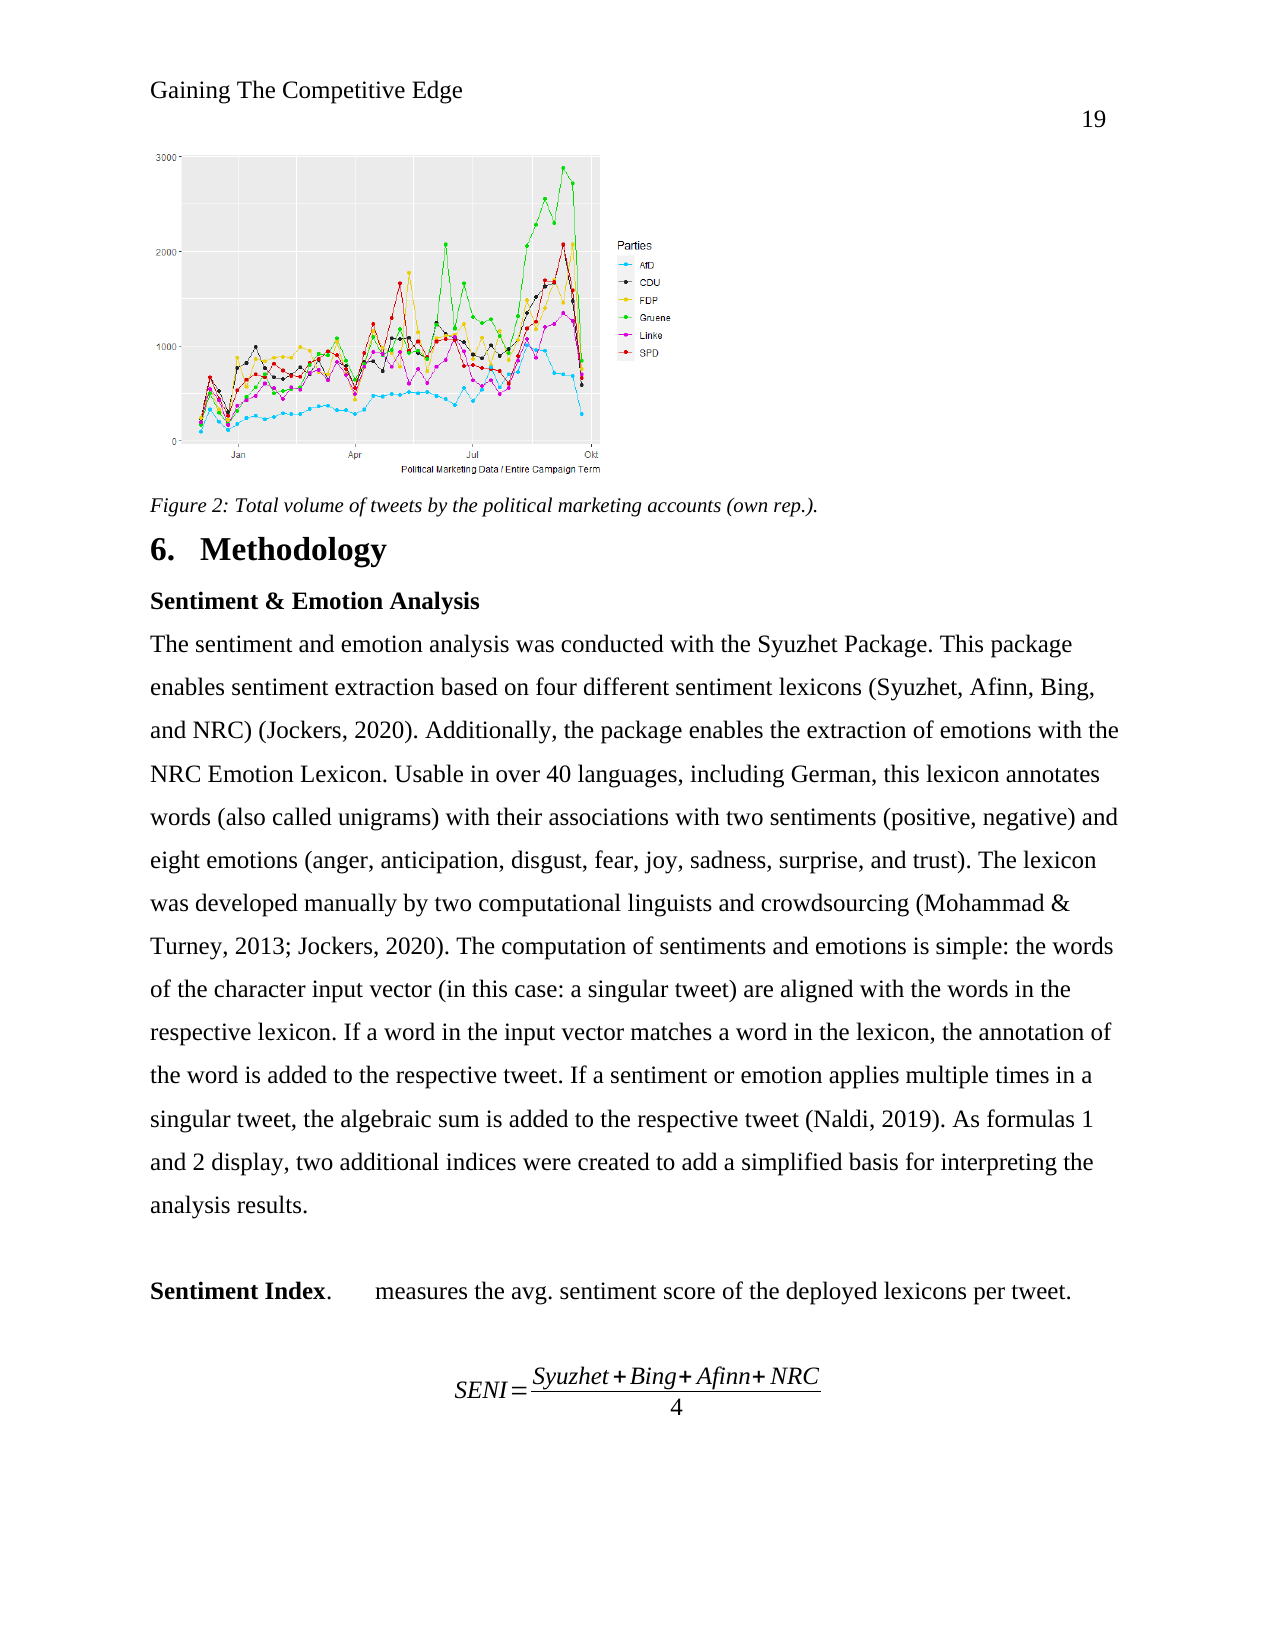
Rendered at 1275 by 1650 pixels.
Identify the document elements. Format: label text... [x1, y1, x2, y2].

text Figure 2: Total volume of tweets by the political marketing accounts (own rep.). [150, 493, 1125, 517]
subtitle 6. Methodology [150, 529, 1125, 567]
text The sentiment and emotion analysis was conducted with the Syuzhet Package. This package enables sentiment extraction based on four different sentiment lexicons (Syuzhet, Afinn, Bing, and NRC) (Jockers, 2020). Additionally, the package enables the extraction of emotions with the NRC Emotion Lexicon. Usable in over 40 languages, including German, this lexicon annotates words (also called unigrams) with their associations with two sentiments (positive, negative) and eight emotions (anger, anticipation, disgust, fear, joy, sadness, surprise, and trust). The lexicon was developed manually by two computational linguists and crowdsourcing (Mohammad & Turney, 2013; Jockers, 2020). The computation of sentiments and emotions is simple: the words of the character input vector (in this case: a singular tweet) are aligned with the words in the respective lexicon. If a word in the input vector matches a word in the lexicon, the annotation of the word is added to the respective tweet. If a sentiment or emotion applies multiple times in a singular tweet, the algebraic sum is added to the respective tweet (Naldi, 2019). As formulas 1 and 2 display, two additional indices were created to add a simplified basis for interpreting the analysis results. [150, 629, 1125, 1219]
text Sentiment Index. measures the avg. sentiment score of the deployed lexicons per tweet. [150, 1276, 1125, 1305]
picture [150, 150, 682, 479]
text Sentiment & Emotion Analysis [150, 586, 1125, 615]
